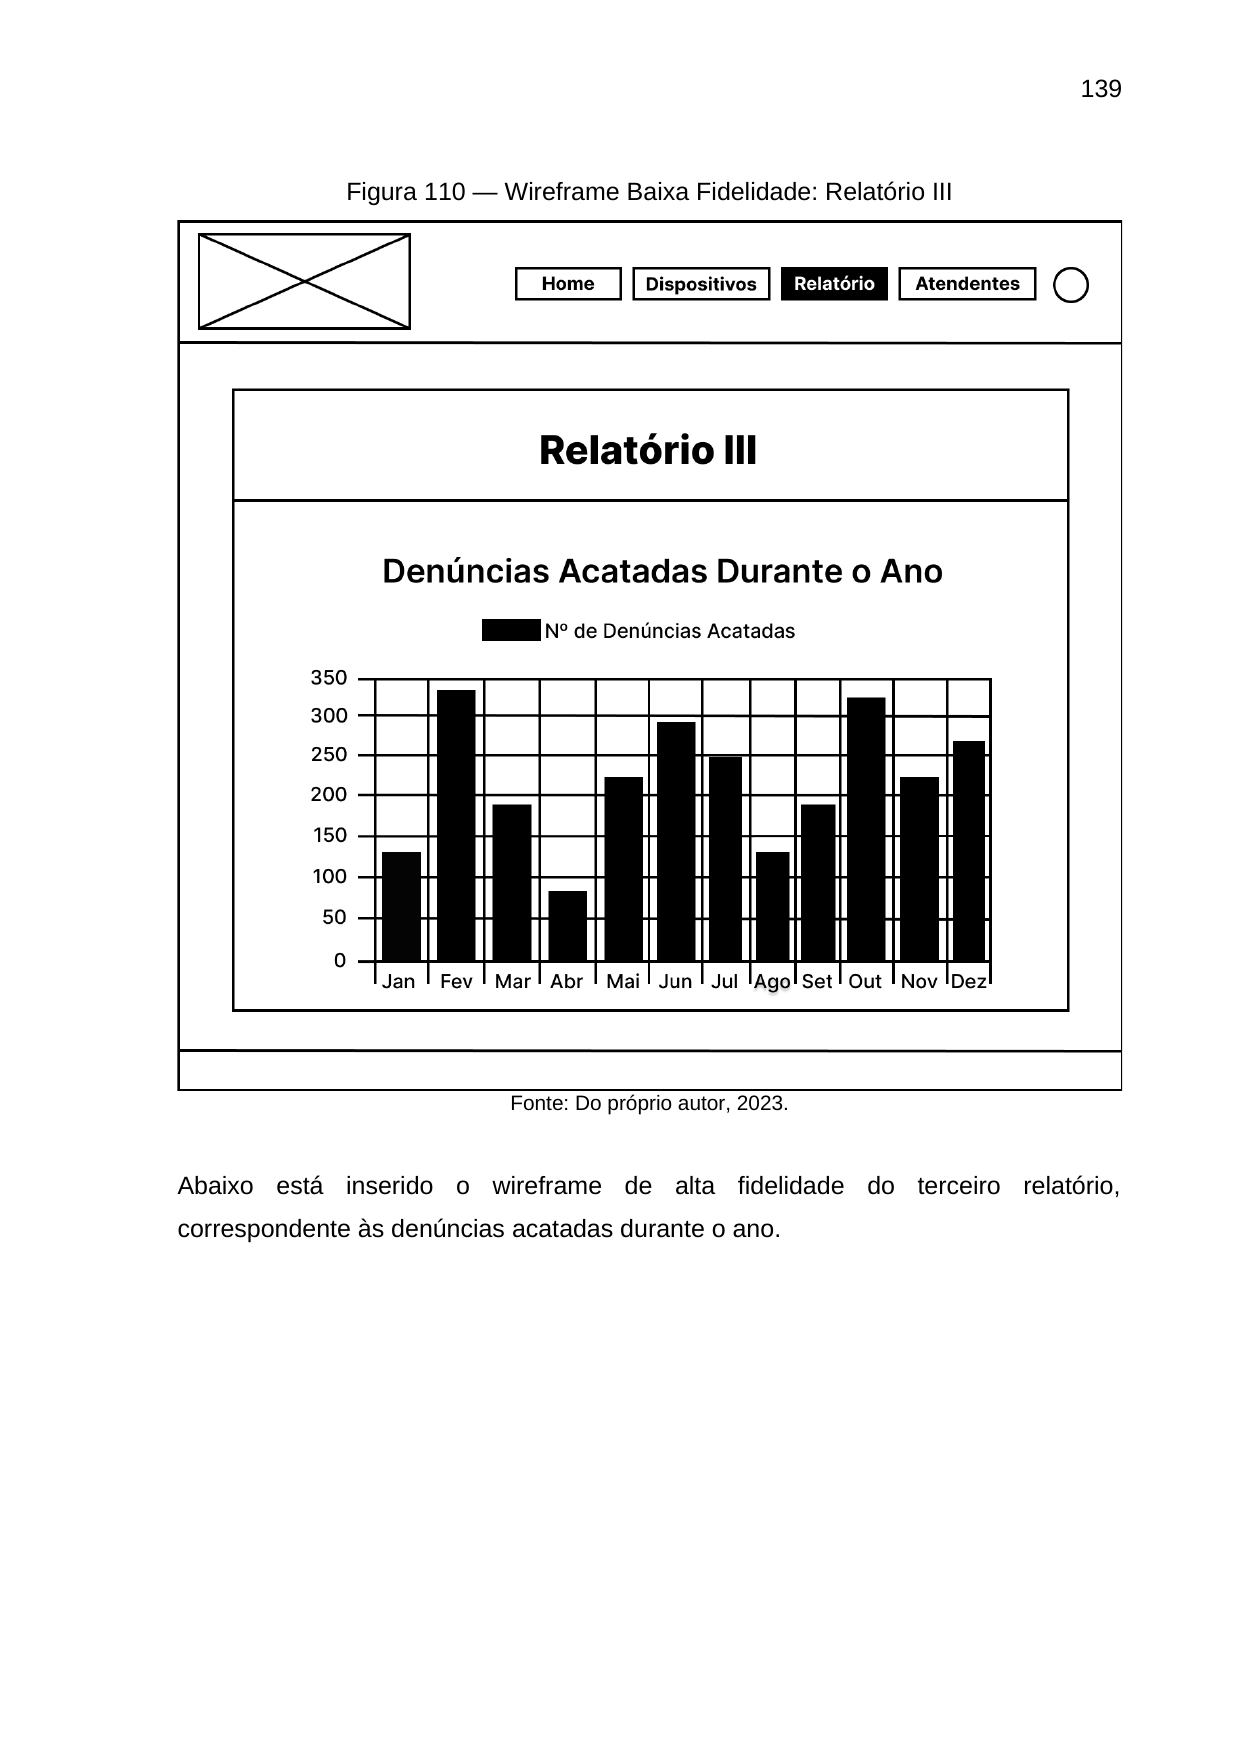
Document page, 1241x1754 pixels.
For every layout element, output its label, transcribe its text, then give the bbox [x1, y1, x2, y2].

text Abaixo está inserido o wireframe de alta fidelidade do terceiro relatório, correspondente às denúncias acatadas durante o ano. [177, 1171, 1122, 1242]
picture [177, 220, 1123, 1091]
text Fonte: Do próprio autor, 2023. [177, 1091, 1122, 1115]
